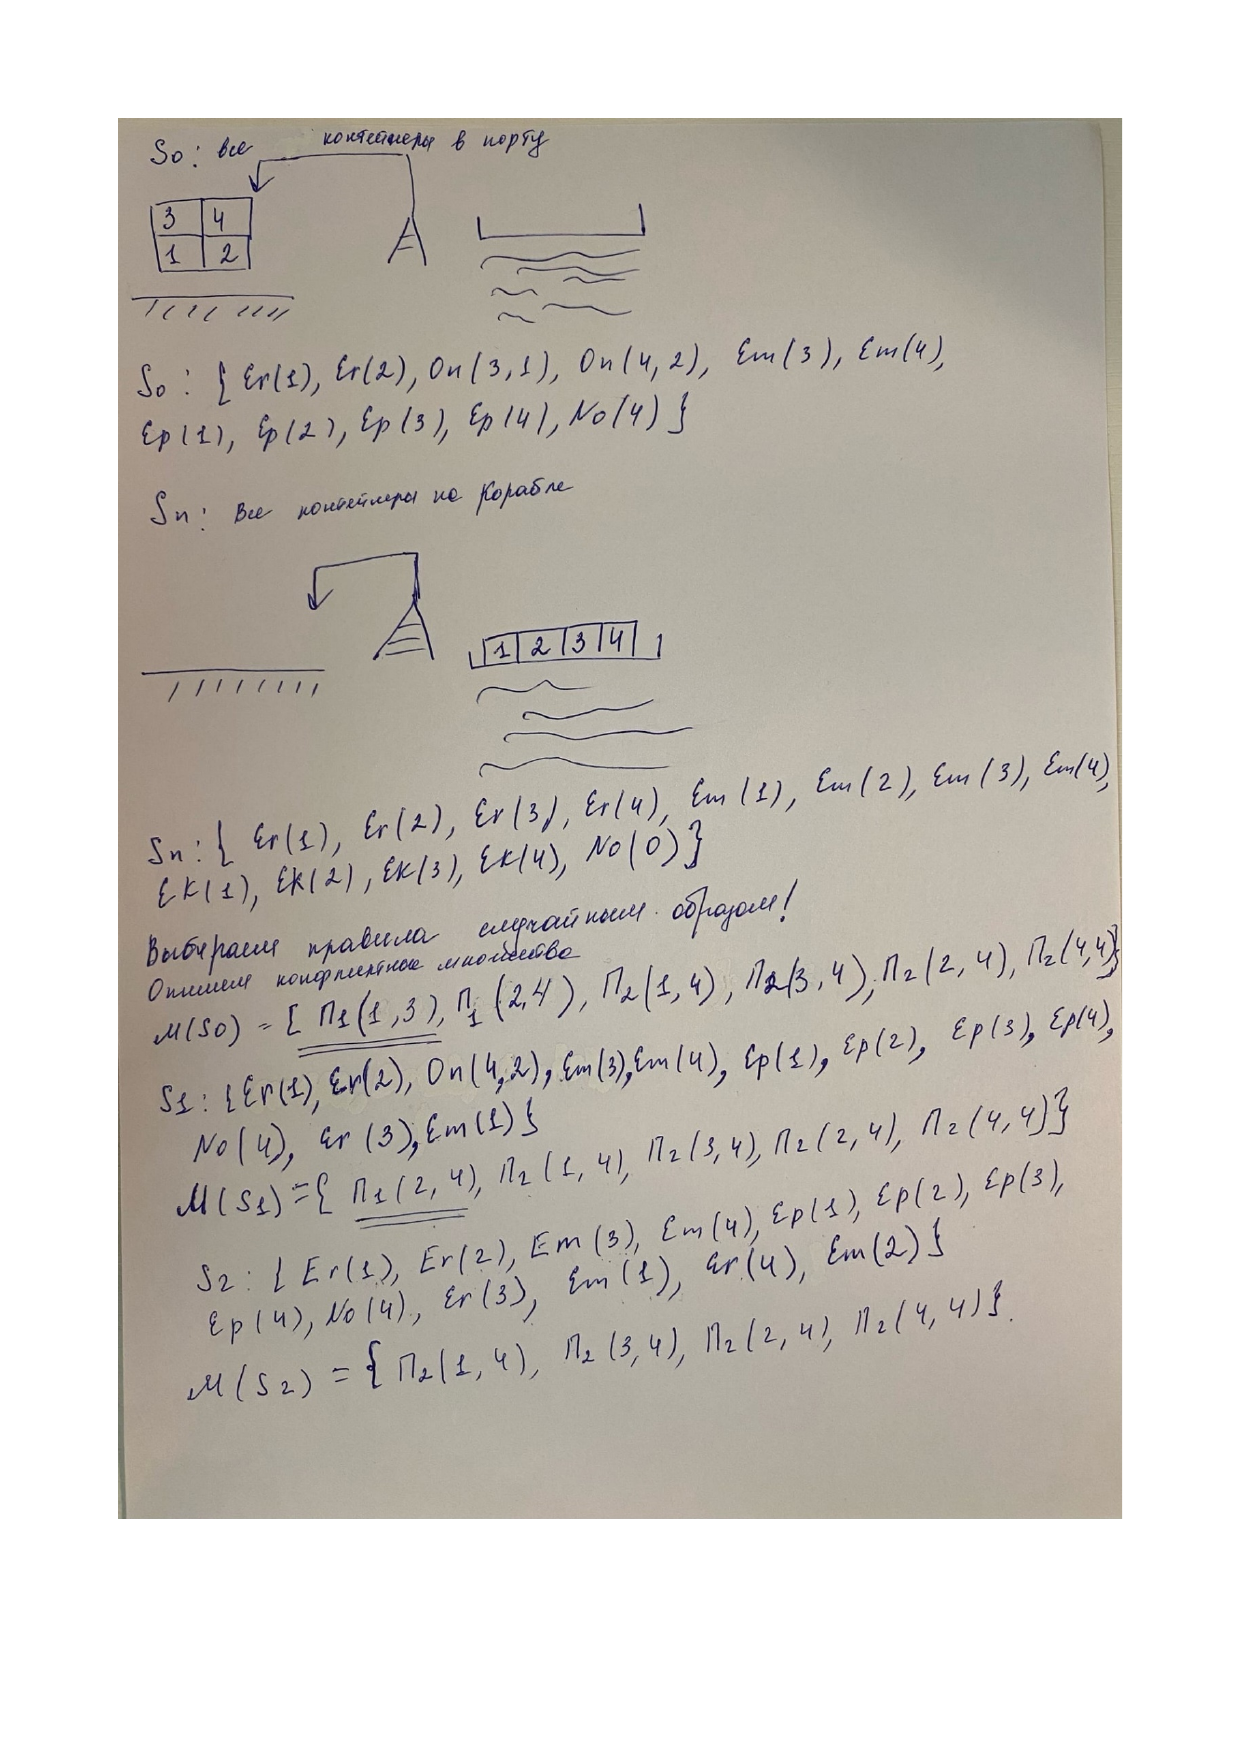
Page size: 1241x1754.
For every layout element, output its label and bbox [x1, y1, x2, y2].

picture [118, 118, 1123, 1519]
